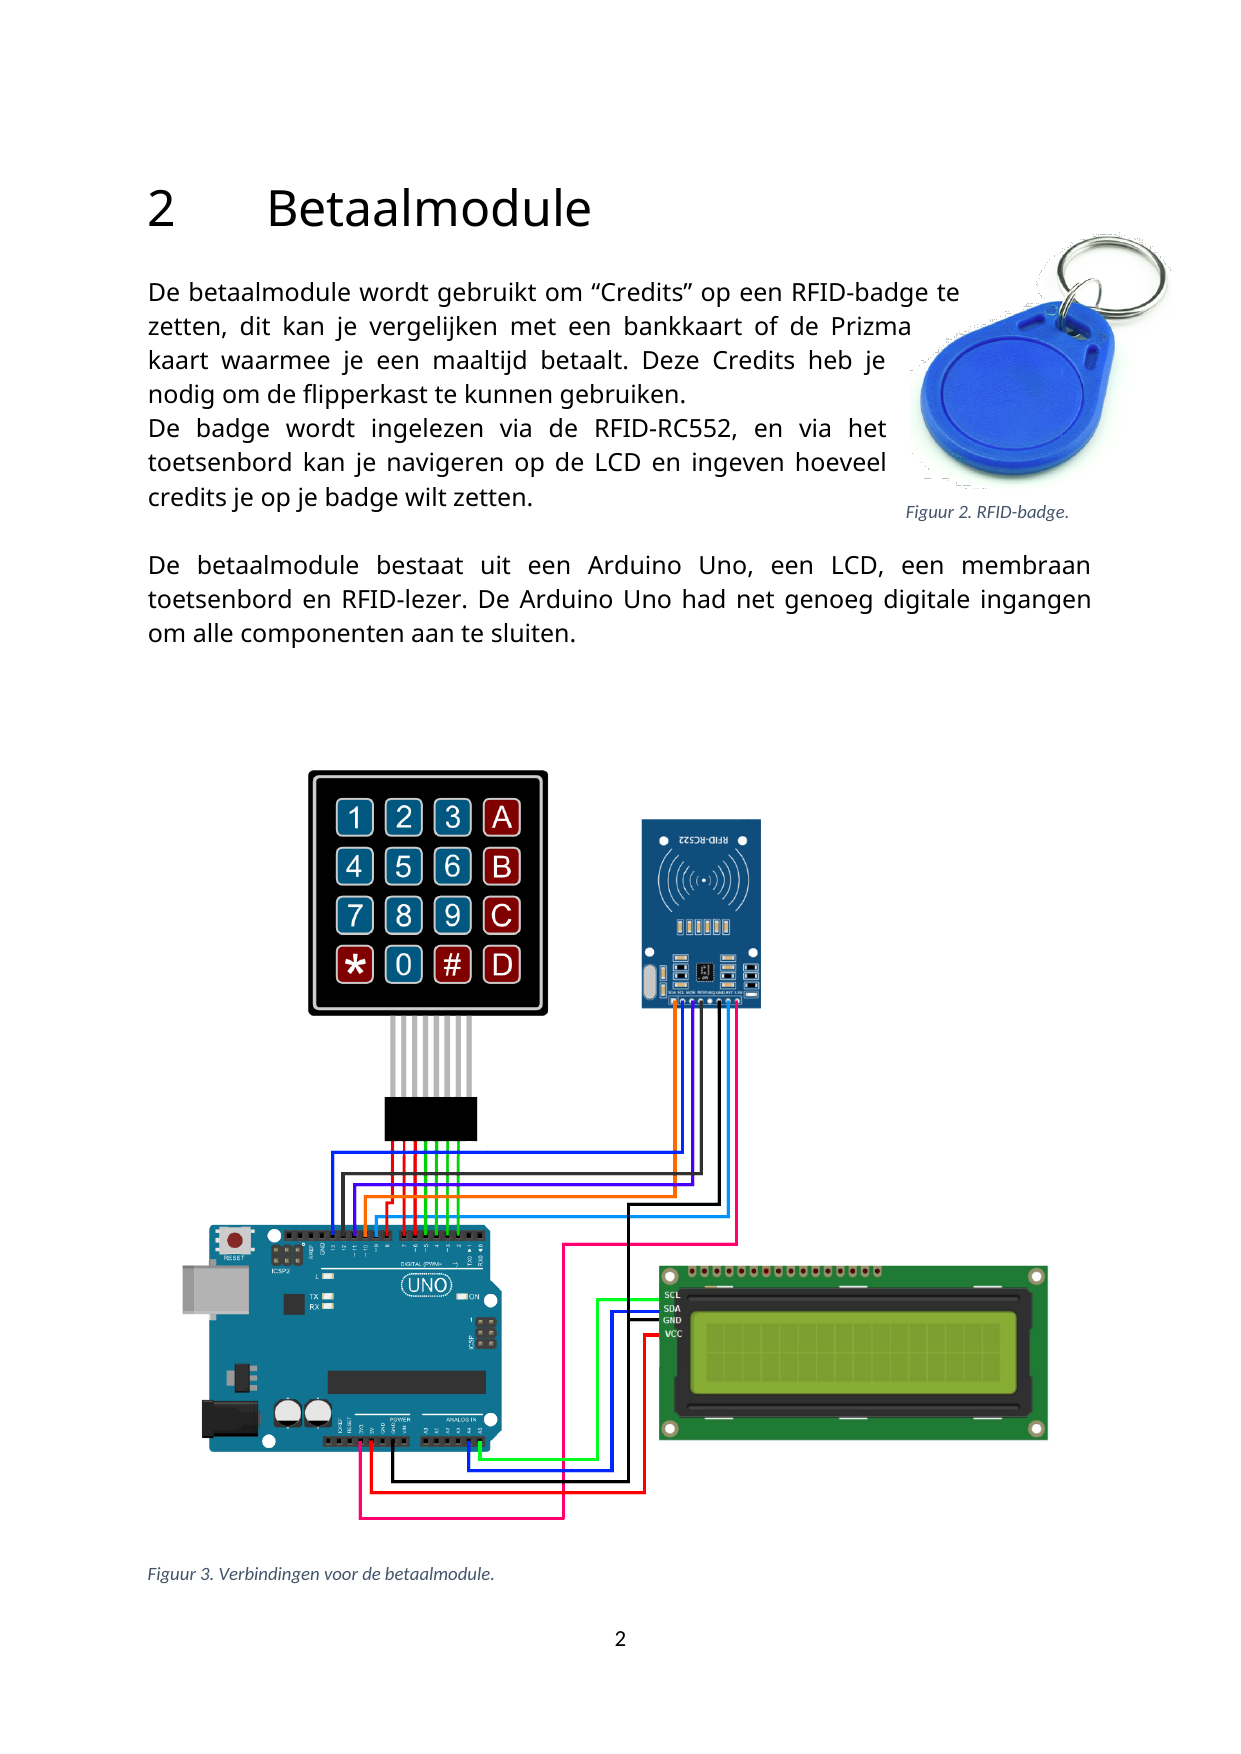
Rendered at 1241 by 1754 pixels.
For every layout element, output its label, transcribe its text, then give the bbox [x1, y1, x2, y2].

text De badge wordt ingelezen via de RFID-RC552, en via het toetsenbord kan je navigeren op de LCD en ingeven hoeveel credits je op je badge wilt zetten. [148, 411, 1093, 513]
subtitle Betaalmodule [148, 173, 1093, 241]
picture [148, 706, 1093, 1553]
text De betaalmodule bestaat uit een Arduino Uno, een LCD, een membraan toetsenbord en RFID-lezer. De Arduino Uno had net genoeg digitale ingangen om alle componenten aan te sluiten. [148, 547, 1093, 649]
text De betaalmodule wordt gebruikt om “Credits” op een RFID-badge te zetten, dit kan je vergelijken met een bankkaart of de Prizma kaart waarmee je een maaltijd betaalt. Deze Credits heb je nodig om de flipperkast te kunnen gebruiken. [148, 275, 1025, 411]
picture [905, 222, 1172, 488]
